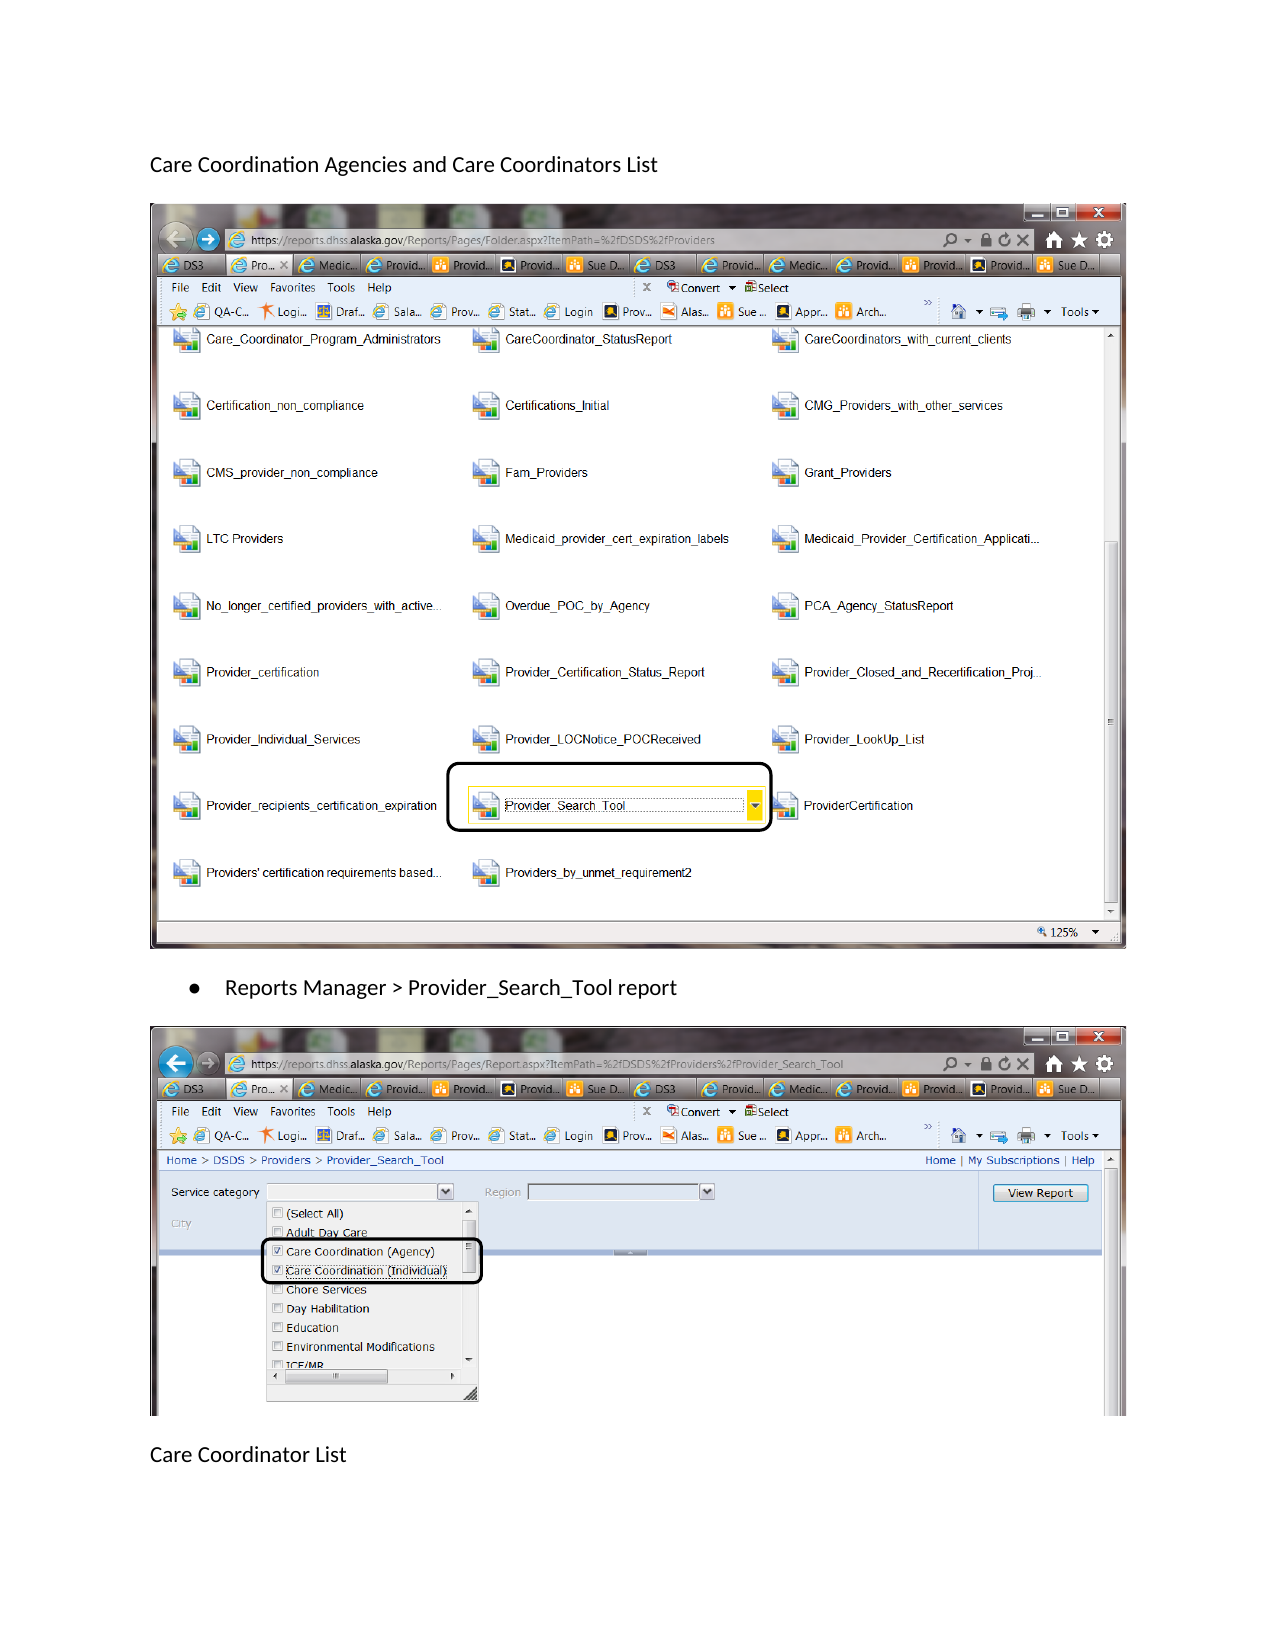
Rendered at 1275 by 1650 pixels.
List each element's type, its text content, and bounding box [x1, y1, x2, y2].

text Care Coordinator List [150, 1440, 1125, 1468]
picture [150, 1026, 1127, 1416]
picture [150, 203, 1127, 949]
text Care Coordination Agencies and Care Coordinators List [150, 150, 1125, 178]
list Reports Manager > Provider_Search_Tool report [187, 973, 1125, 1001]
